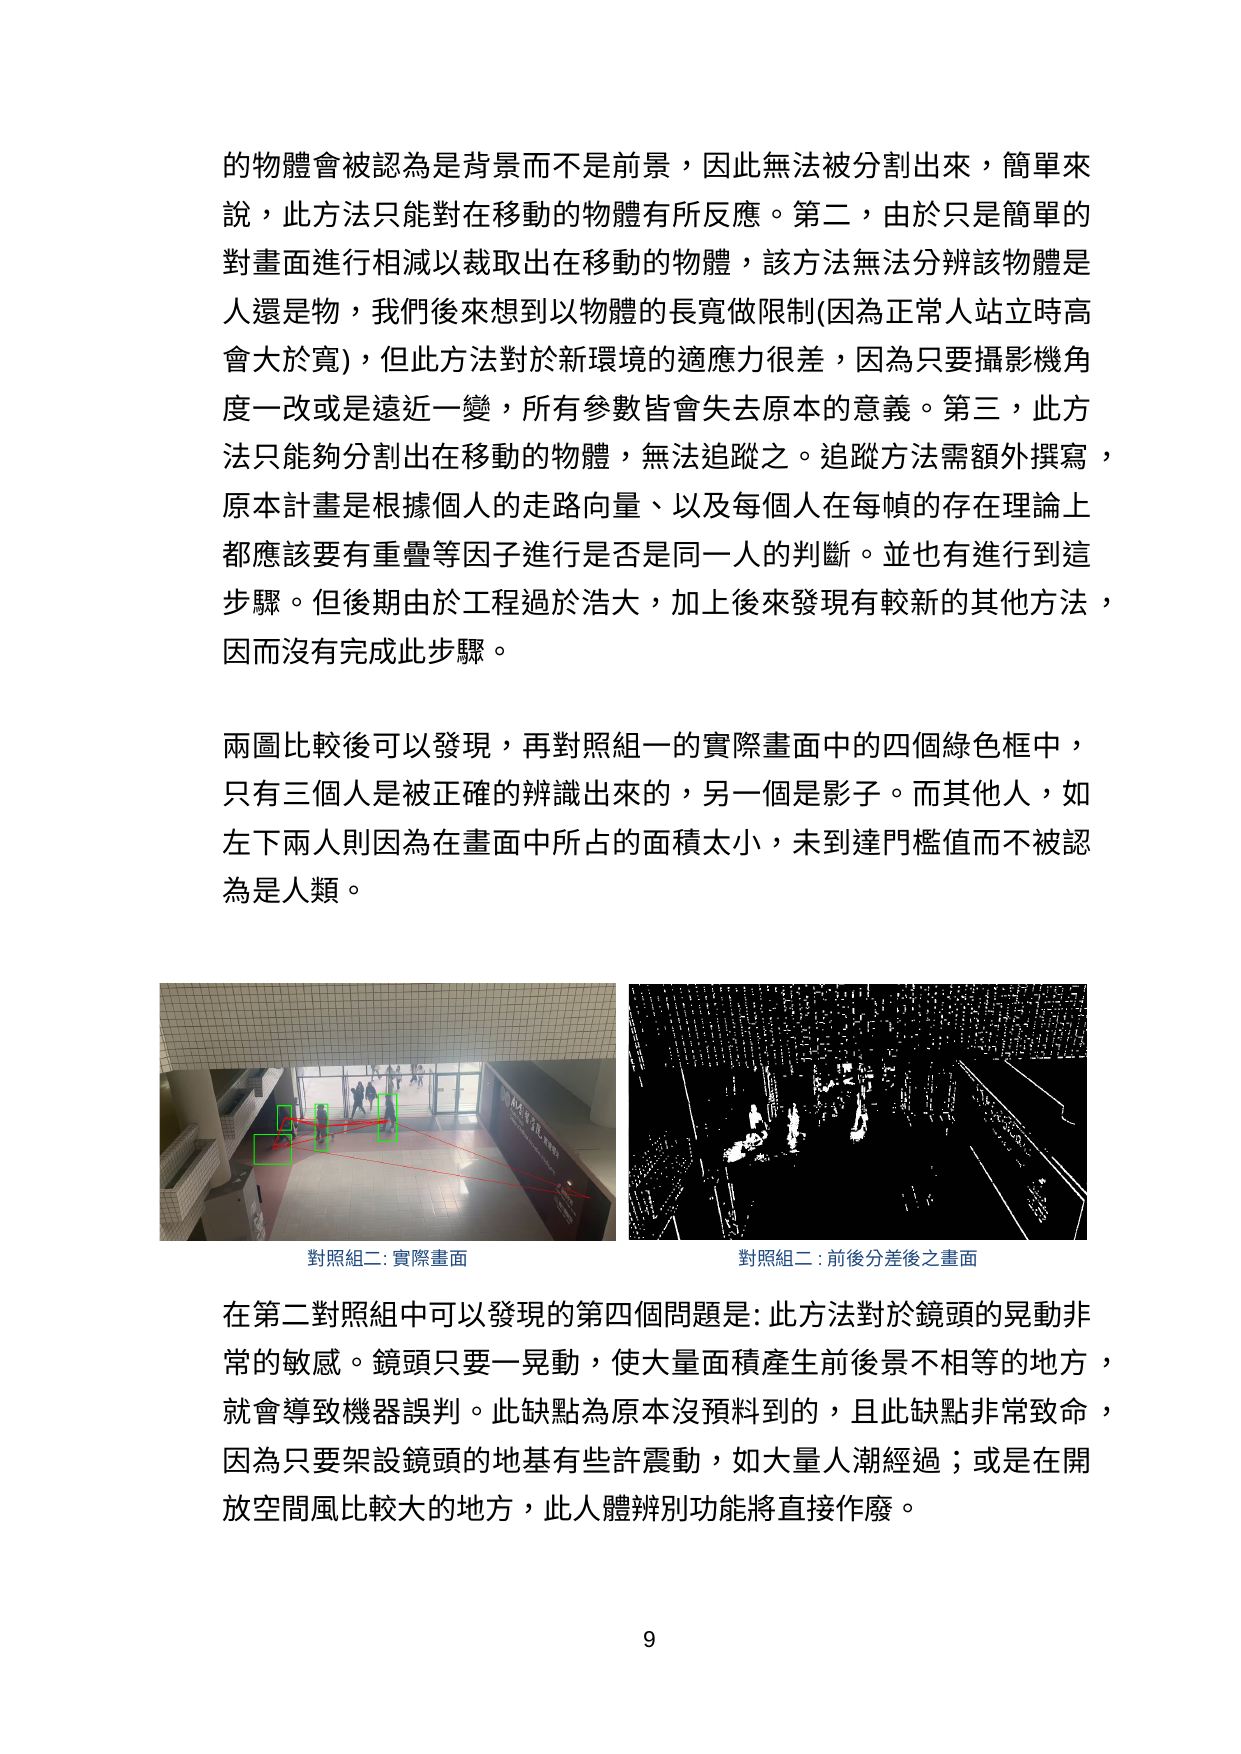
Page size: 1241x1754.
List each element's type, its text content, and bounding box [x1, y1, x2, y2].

list 兩圖比較後可以發現，再對照組一的實際畫面中的四個綠色框中，只有三個人是被正確的辨識出來的，另一個是影子。而其他人，如左下兩人則因為在畫面中所占的面積太小，未到達門檻值而不被認為是人類。 [223, 722, 1092, 910]
picture [159, 983, 616, 1241]
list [223, 142, 1092, 670]
picture [628, 984, 1087, 1240]
list 在第二對照組中可以發現的第四個問題是: 此方法對於鏡頭的晃動非常的敏感。鏡頭只要一晃動，使大量面積產生前後景不相等的地方，就會導致機器誤判。此缺點為原本沒預料到的，且此缺點非常致命，因為只要架設鏡頭的地基有些許震動，如大量人潮經過；或是在開放空間風比較大的地方，此人體辨別功能將直接作廢。 [223, 1291, 1092, 1528]
